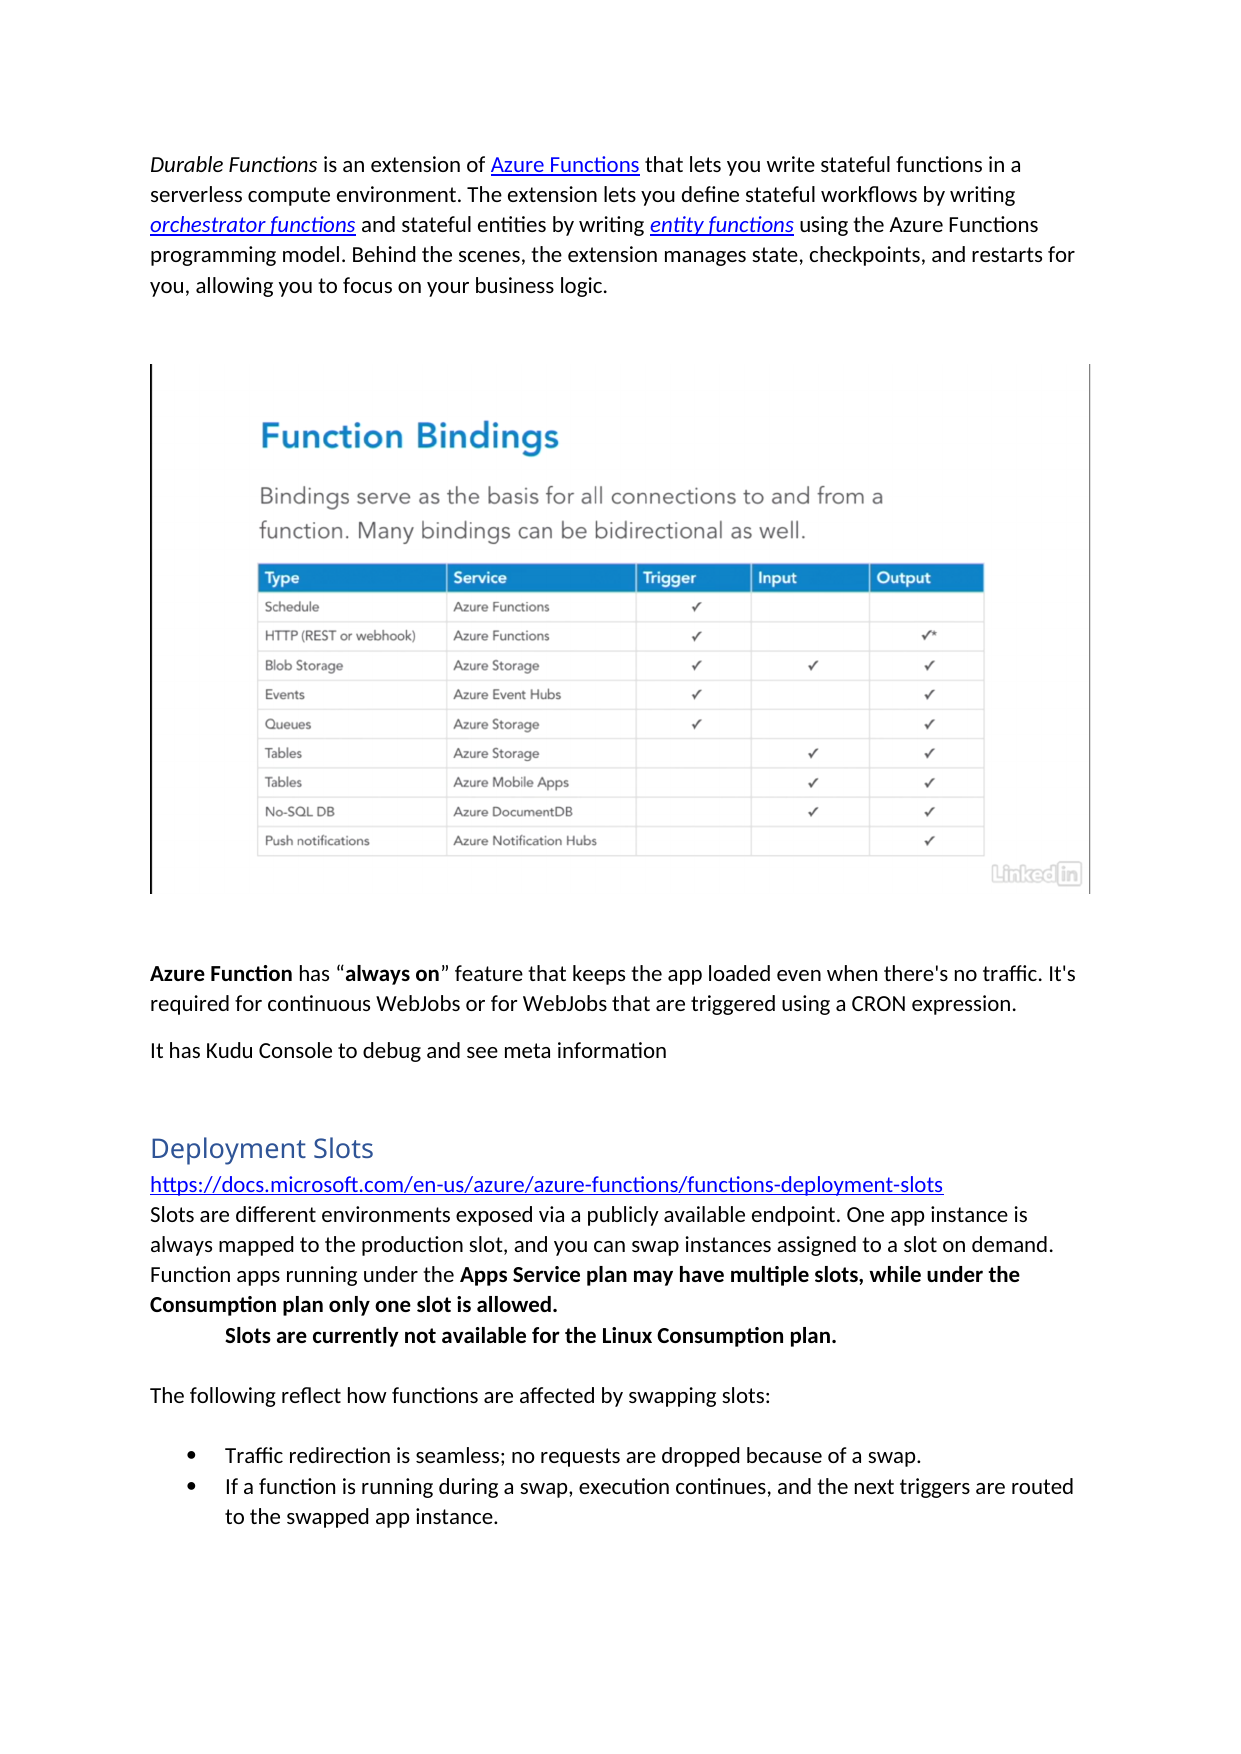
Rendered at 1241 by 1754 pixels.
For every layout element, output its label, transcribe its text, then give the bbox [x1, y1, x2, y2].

list https://docs.microsoft.com/en-us/azure/azure-functions/functions-deployment-slots [150, 1170, 1090, 1198]
text Azure Function has “always on” feature that keeps the app loaded even when there's no traffic. It's required for continuous WebJobs or for WebJobs that are triggered using a CRON expression. [150, 959, 1090, 1017]
list Traffic redirection is seamless; no requests are dropped because of a swap. [187, 1442, 1090, 1470]
text It has Kudu Console to debug and see meta information [150, 1036, 1090, 1064]
list If a function is running during a swap, execution continues, and the next triggers are routed to the swapped app instance. [187, 1472, 1090, 1530]
subtitle Deployment Slots [150, 1130, 1090, 1167]
list Slots are currently not available for the Linux Consumption plan. [225, 1321, 1090, 1349]
picture [150, 364, 1091, 894]
text Durable Functions is an extension of Azure Functions that lets you write stateful functions in a serverless compute environment. The extension lets you define stateful workflows by writing orchestrator functions and stateful entities by writing entity functions using the Azure Functions programming model. Behind the scenes, the extension manages state, checkpoints, and restarts for you, allowing you to focus on your business logic. [150, 150, 1090, 299]
list Slots are different environments exposed via a publicly available endpoint. One app instance is always mapped to the production slot, and you can swap instances assigned to a slot on demand. Function apps running under the Apps Service plan may have multiple slots, while under the Consumption plan only one slot is allowed. [150, 1200, 1090, 1319]
list The following reflect how functions are affected by swapping slots: [150, 1381, 1090, 1409]
